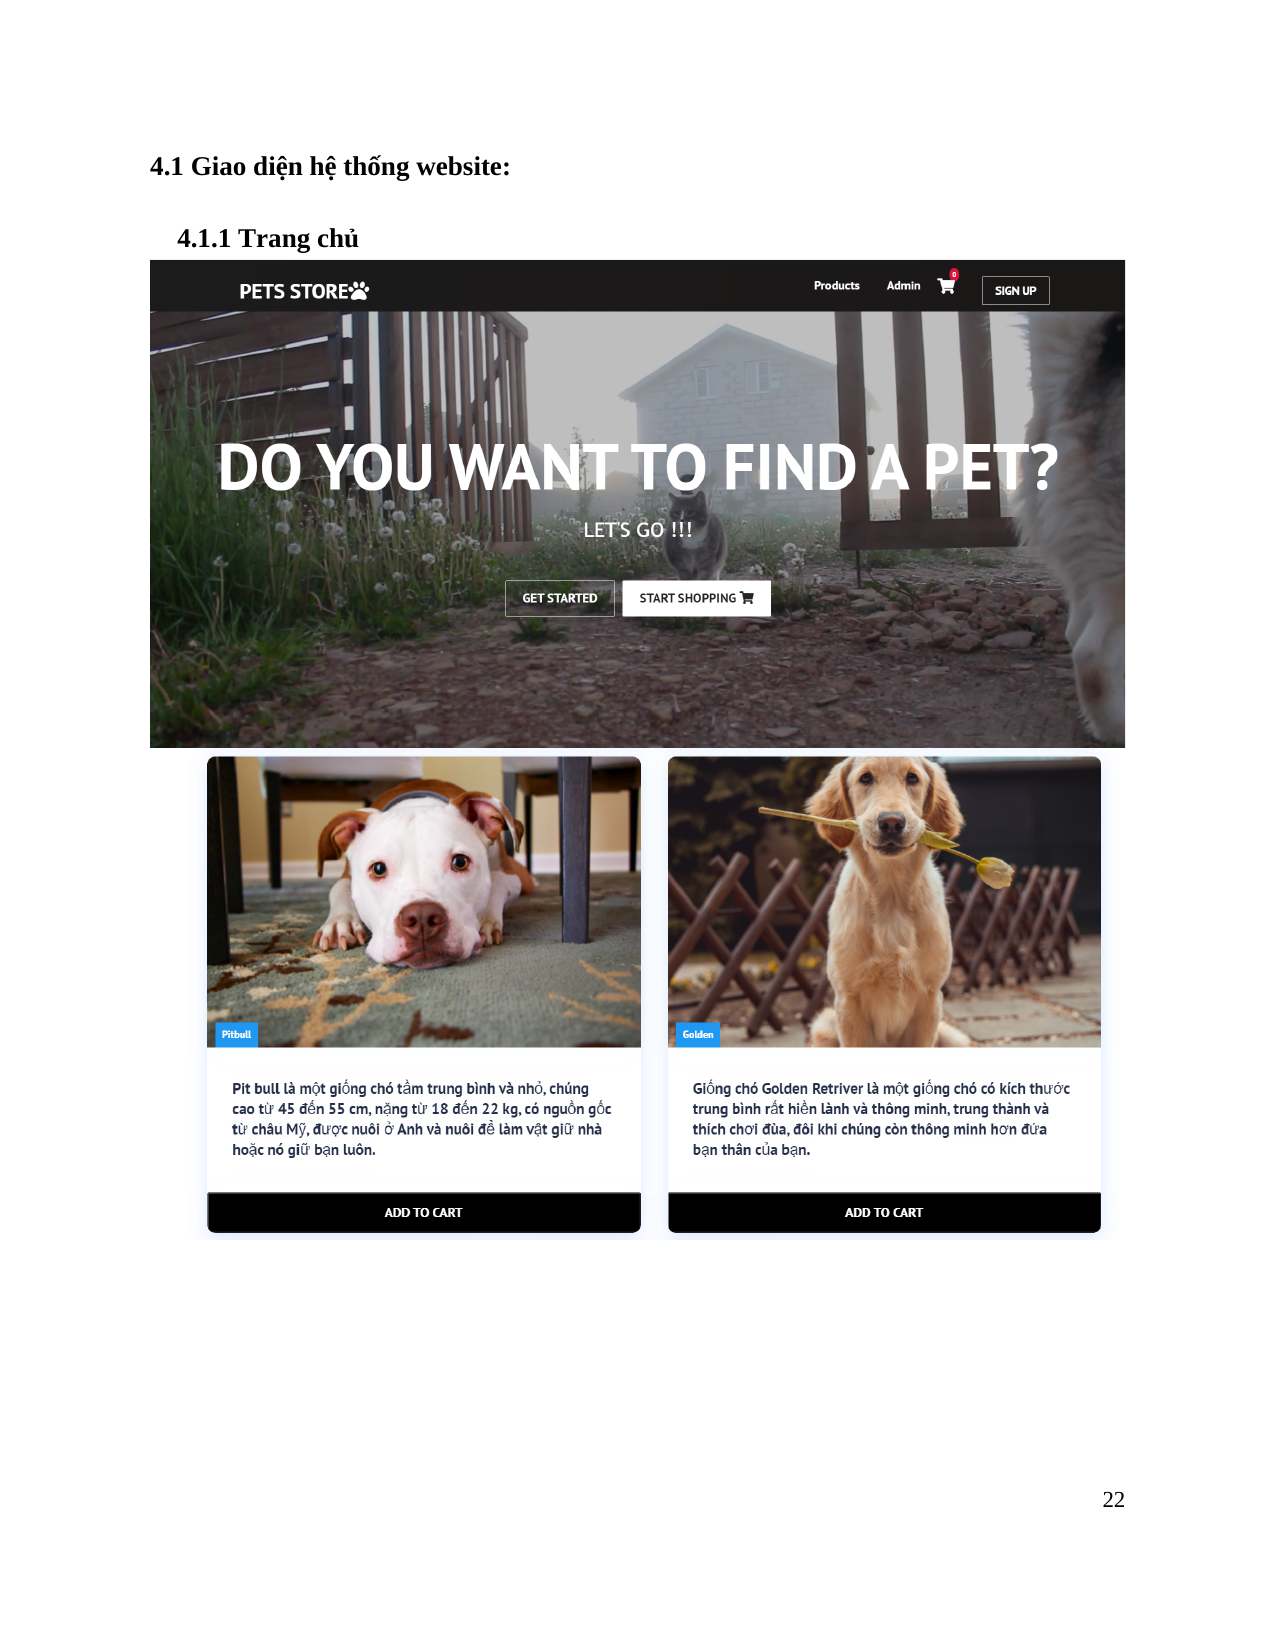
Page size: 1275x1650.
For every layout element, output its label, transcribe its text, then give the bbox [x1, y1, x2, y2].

picture [150, 259, 1125, 1240]
subtitle 4.1.1 Trang chủ [150, 222, 1125, 253]
subtitle 4.1 Giao diện hệ thống website: [150, 150, 1125, 181]
